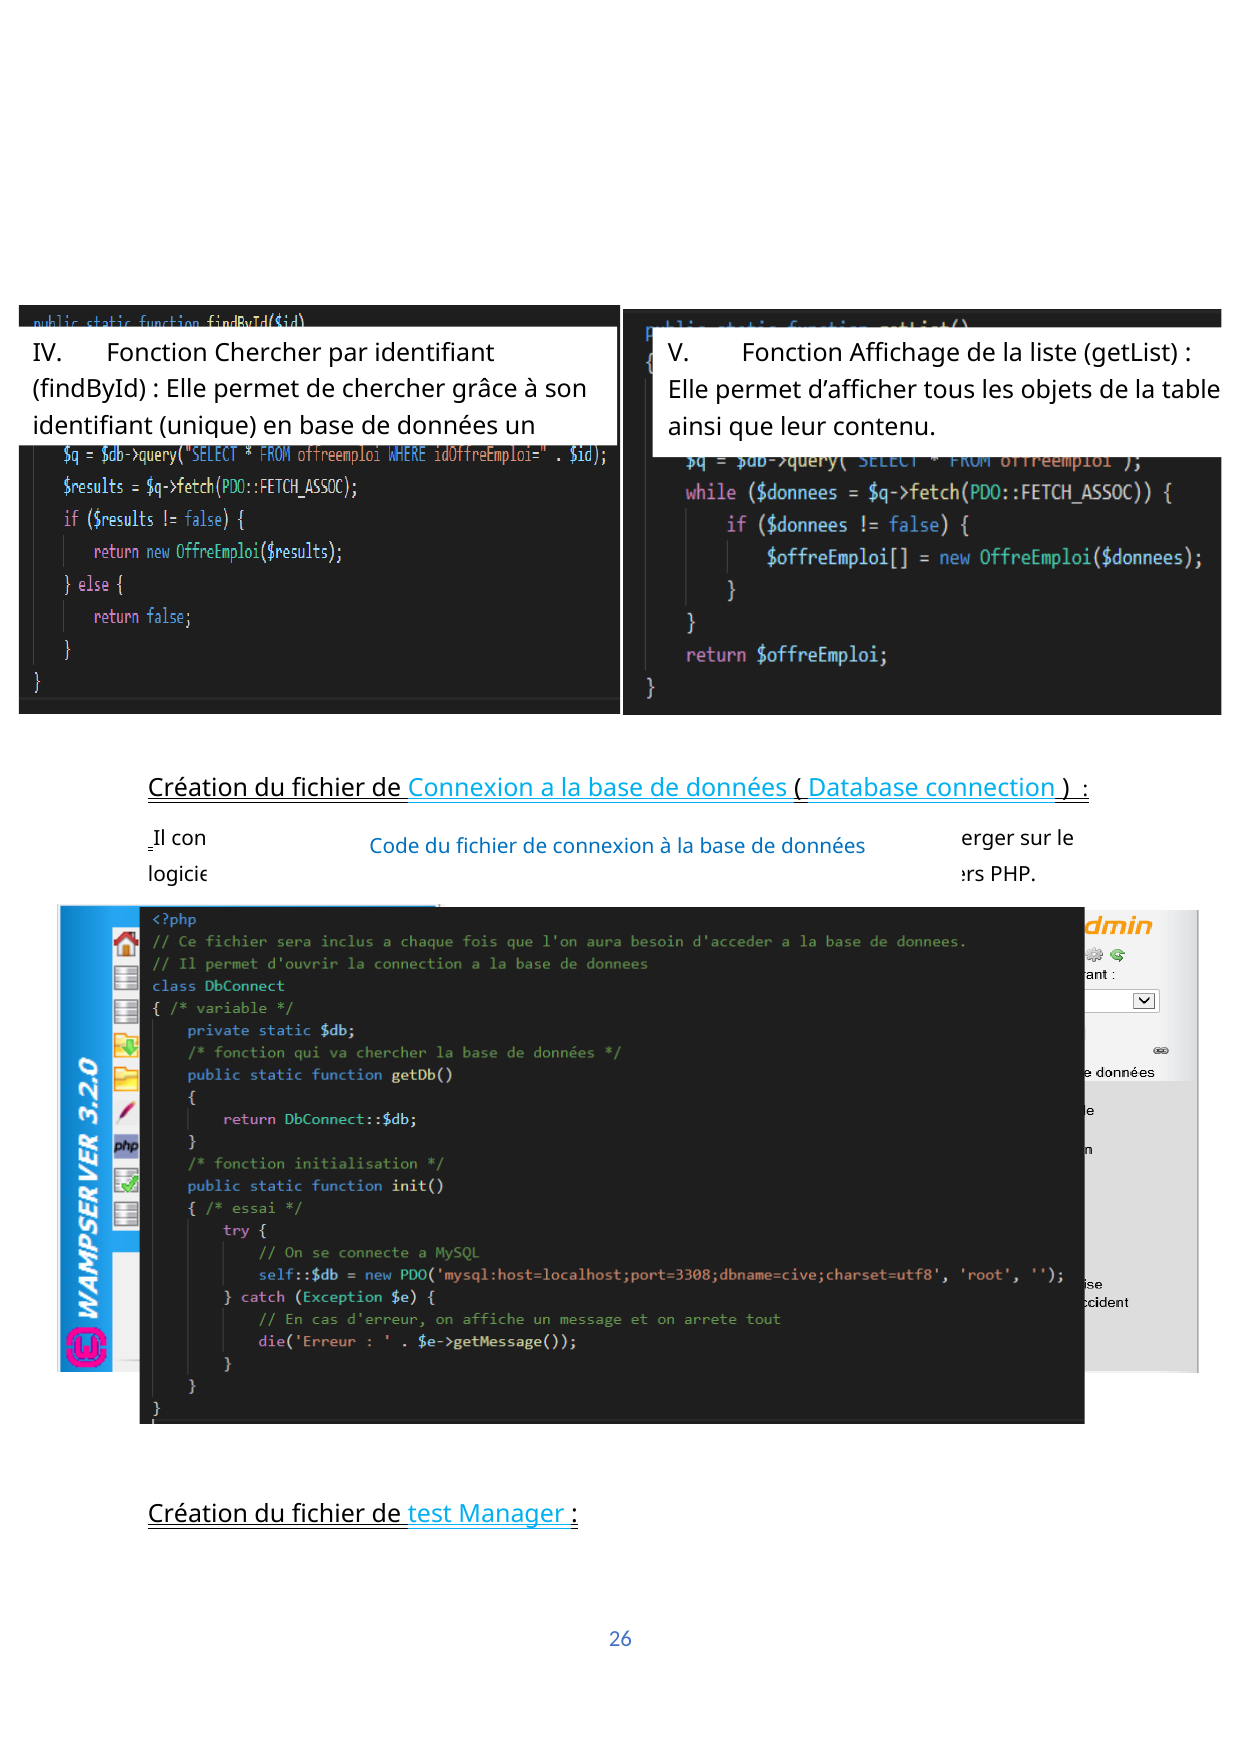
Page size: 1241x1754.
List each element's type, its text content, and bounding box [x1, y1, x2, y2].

text Création du fichier de Connexion a la base de données ( Database connection ) : [148, 770, 1093, 804]
picture [57, 904, 1199, 1424]
picture [623, 309, 1222, 715]
text Création du fichier de test Manager : [148, 1496, 1093, 1530]
picture [18, 305, 621, 714]
